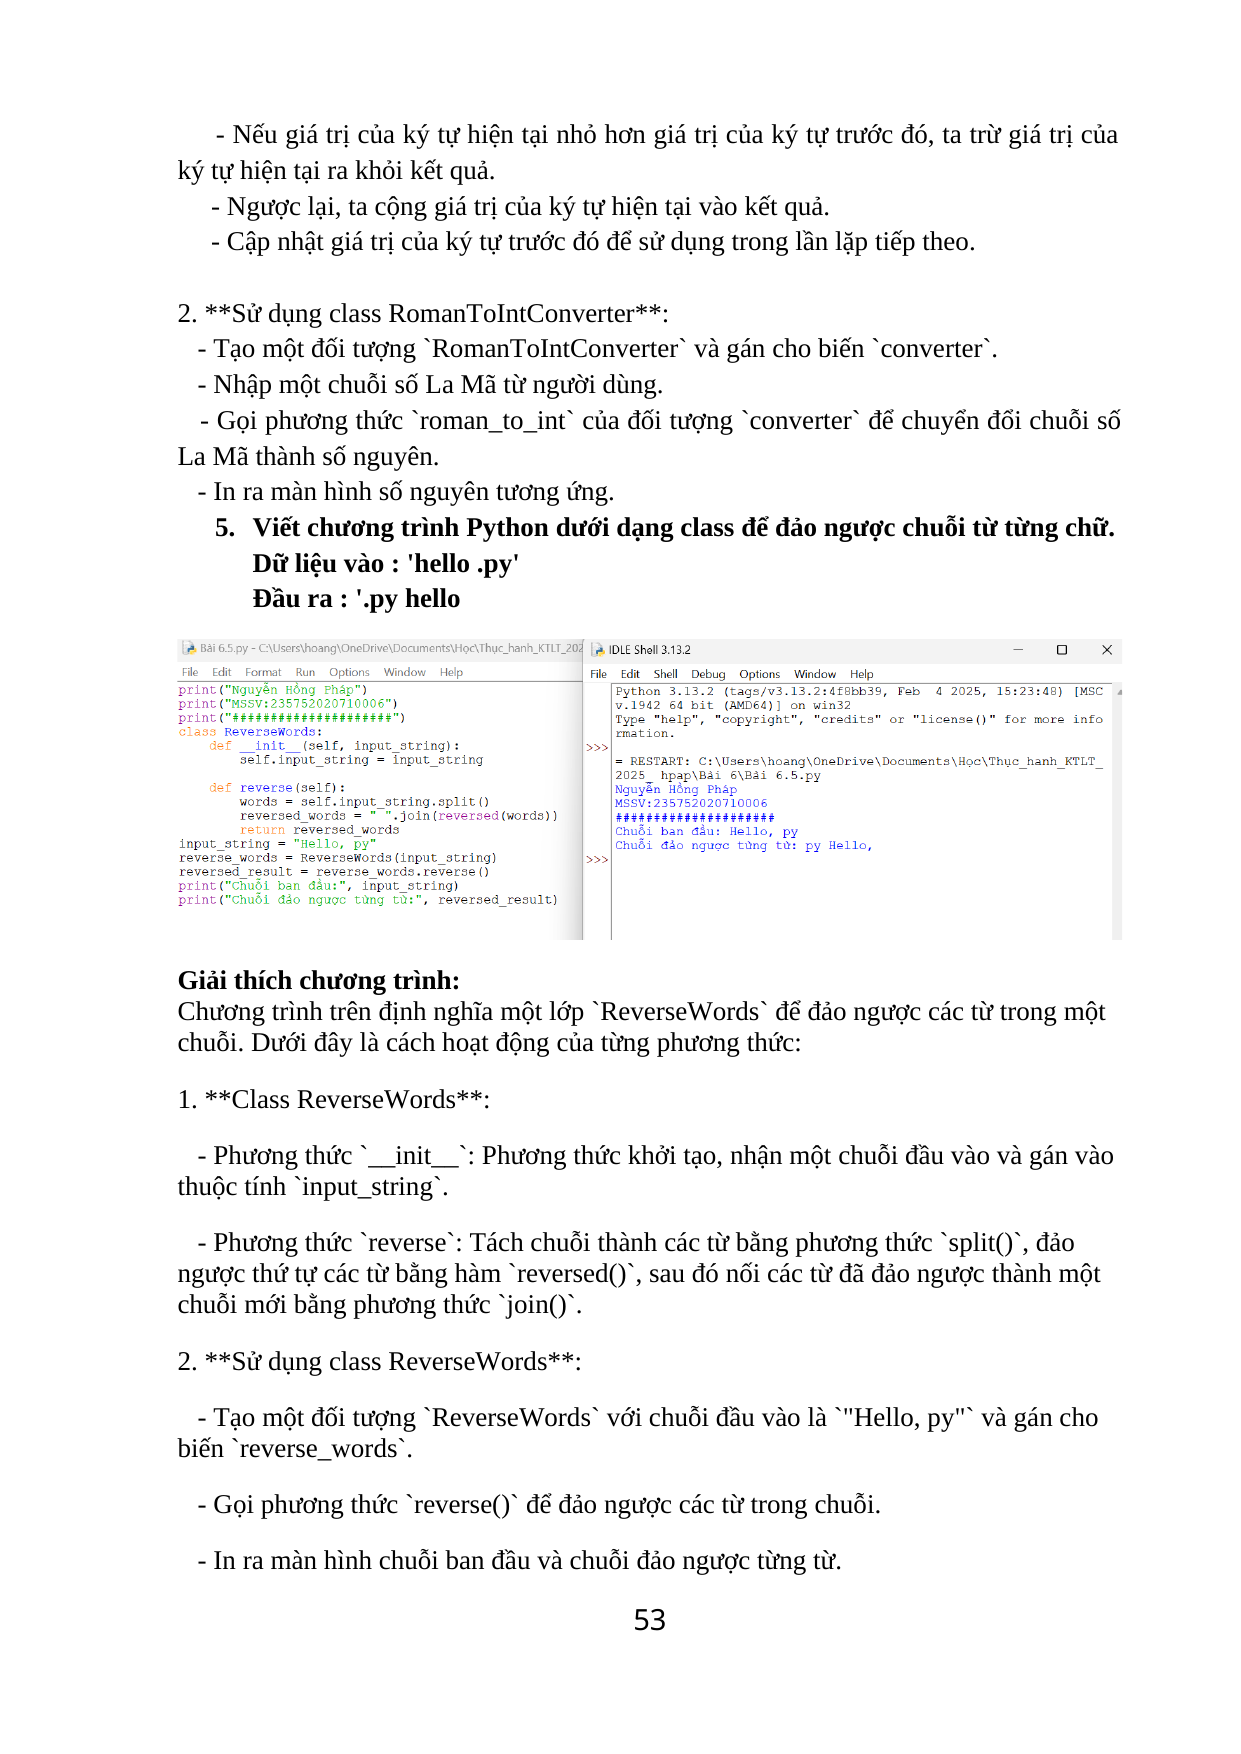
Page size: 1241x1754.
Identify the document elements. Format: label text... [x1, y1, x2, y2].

list - Tạo một đối tượng `RomanToIntConverter` và gán cho biến `converter`. [177, 332, 1122, 364]
text - Phương thức `__init__`: Phương thức khởi tạo, nhận một chuỗi đầu vào và gán vào thuộc tính `input_string`. [177, 1139, 1122, 1201]
list Viết chương trình Python dưới dạng class để đảo ngược chuỗi từ từng chữ. [215, 511, 1122, 542]
text - Phương thức `reverse`: Tách chuỗi thành các từ bằng phương thức `split()`, đảo ngược thứ tự các từ bằng hàm `reversed()`, sau đó nối các từ đã đảo ngược thành một chuỗi mới bằng phương thức `join()`. [177, 1226, 1122, 1319]
list - In ra màn hình số nguyên tương ứng. [177, 475, 1122, 507]
list - Ngược lại, ta cộng giá trị của ký tự hiện tại vào kết quả. [177, 189, 1122, 221]
text - Gọi phương thức `reverse()` để đảo ngược các từ trong chuỗi. [177, 1488, 1122, 1519]
list 2. **Sử dụng class RomanToIntConverter**: [177, 297, 1122, 328]
picture [177, 639, 1123, 940]
text 2. **Sử dụng class ReverseWords**: [177, 1344, 1122, 1376]
list - Nhập một chuỗi số La Mã từ người dùng. [177, 368, 1122, 399]
list - Gọi phương thức `roman_to_int` của đối tượng `converter` để chuyển đổi chuỗi số La Mã thành số nguyên. [177, 404, 1122, 471]
list Đầu ra : '.py hello [252, 583, 1122, 614]
text 1. **Class ReverseWords**: [177, 1083, 1122, 1114]
text - In ra màn hình chuỗi ban đầu và chuỗi đảo ngược từng từ. [177, 1544, 1122, 1575]
list - Nếu giá trị của ký tự hiện tại nhỏ hơn giá trị của ký tự trước đó, ta trừ giá trị của ký tự hiện tại ra khỏi kết quả. [177, 118, 1122, 185]
text - Tạo một đối tượng `ReverseWords` với chuỗi đầu vào là `"Hello, py"` và gán cho biến `reverse_words`. [177, 1401, 1122, 1463]
text Giải thích chương trình: [177, 964, 1122, 995]
list Dữ liệu vào : 'hello .py' [252, 547, 1122, 578]
list - Cập nhật giá trị của ký tự trước đó để sử dụng trong lần lặp tiếp theo. [177, 225, 1122, 256]
text Chương trình trên định nghĩa một lớp `ReverseWords` để đảo ngược các từ trong một chuỗi. Dưới đây là cách hoạt động của từng phương thức: [177, 995, 1122, 1058]
